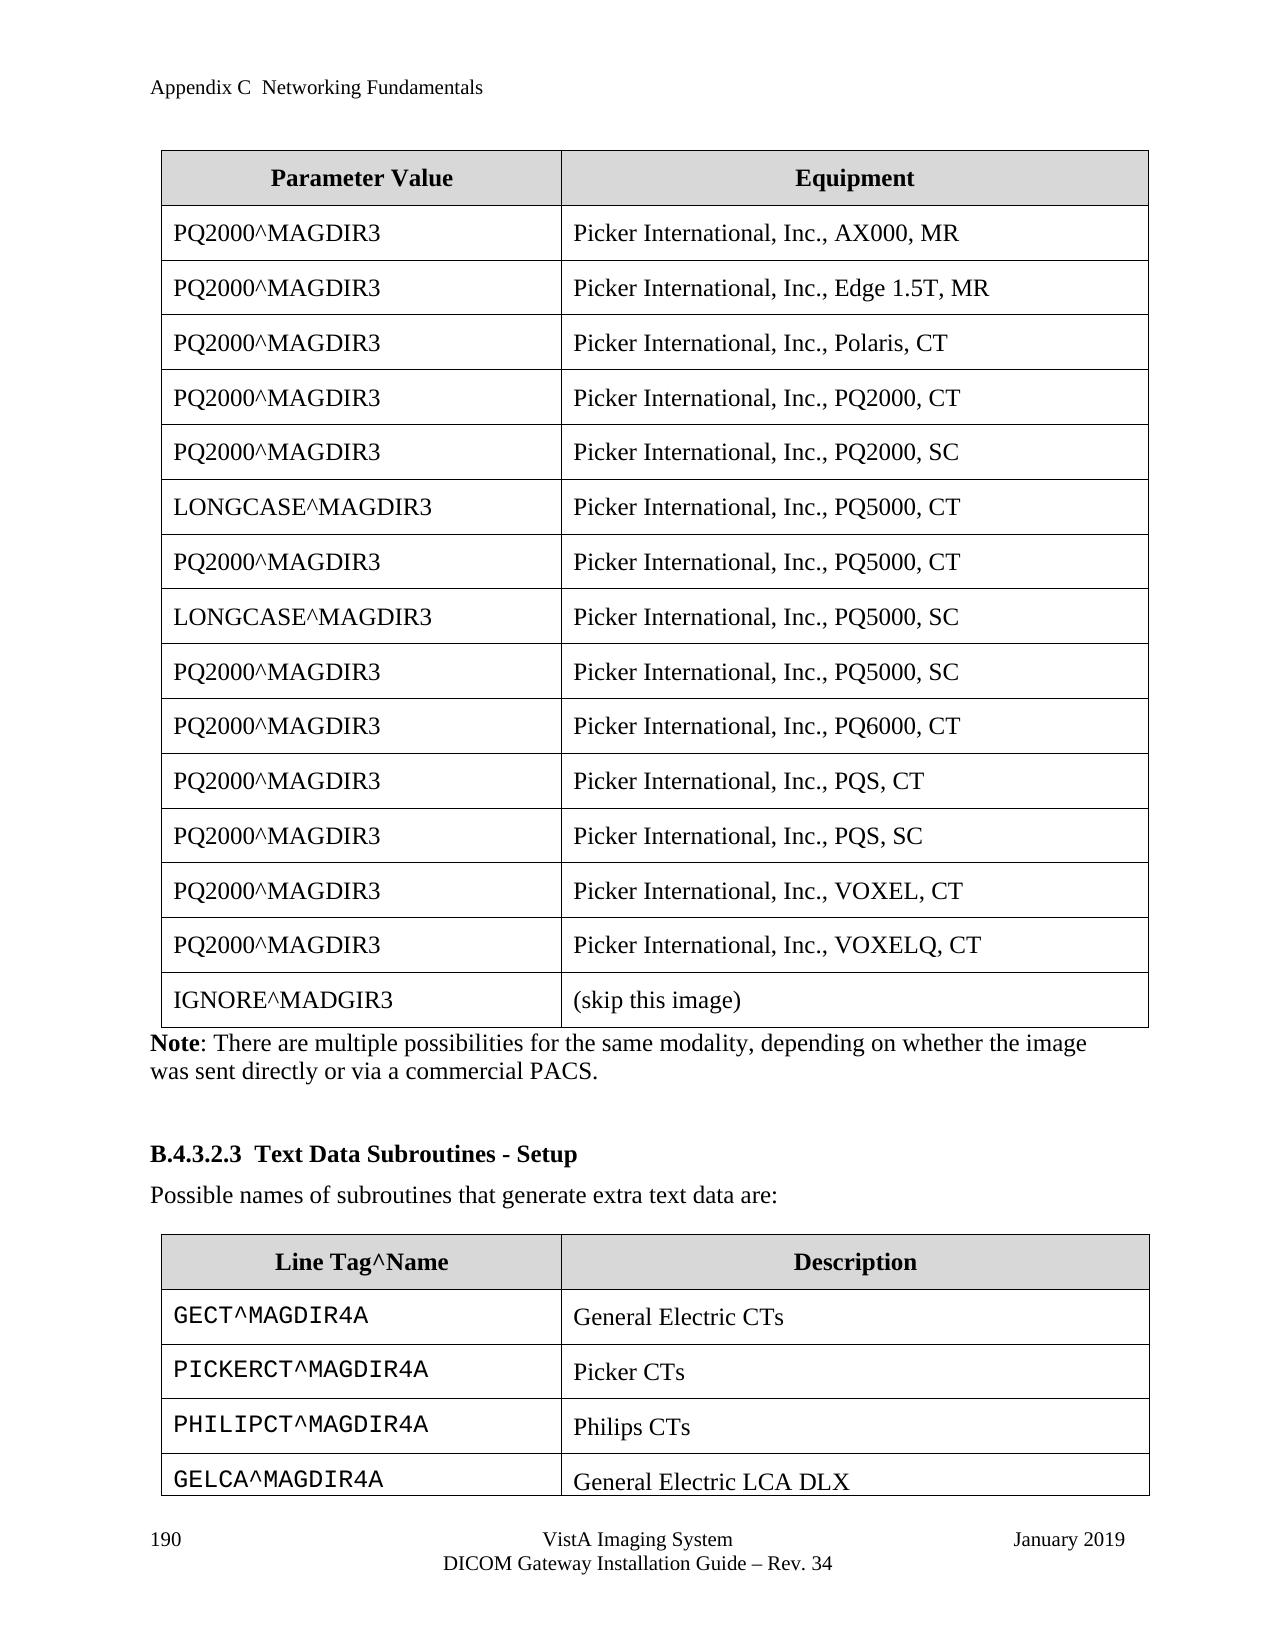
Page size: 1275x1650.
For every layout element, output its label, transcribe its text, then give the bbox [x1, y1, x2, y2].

text B.4.3.2.3 Text Data Subroutines - Setup [150, 1139, 1125, 1168]
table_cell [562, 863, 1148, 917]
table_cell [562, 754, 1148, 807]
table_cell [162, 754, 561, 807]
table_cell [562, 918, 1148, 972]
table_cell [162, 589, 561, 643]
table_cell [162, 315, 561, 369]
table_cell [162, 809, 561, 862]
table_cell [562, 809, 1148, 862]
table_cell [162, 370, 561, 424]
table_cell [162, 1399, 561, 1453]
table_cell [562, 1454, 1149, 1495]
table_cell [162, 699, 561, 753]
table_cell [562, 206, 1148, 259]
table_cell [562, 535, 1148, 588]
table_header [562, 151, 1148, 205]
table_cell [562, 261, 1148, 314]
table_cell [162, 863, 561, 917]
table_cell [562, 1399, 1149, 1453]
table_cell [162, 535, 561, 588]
text Note: There are multiple possibilities for the same modality, depending on whether the image was sent directly or via a commercial PACS. [150, 1028, 1125, 1085]
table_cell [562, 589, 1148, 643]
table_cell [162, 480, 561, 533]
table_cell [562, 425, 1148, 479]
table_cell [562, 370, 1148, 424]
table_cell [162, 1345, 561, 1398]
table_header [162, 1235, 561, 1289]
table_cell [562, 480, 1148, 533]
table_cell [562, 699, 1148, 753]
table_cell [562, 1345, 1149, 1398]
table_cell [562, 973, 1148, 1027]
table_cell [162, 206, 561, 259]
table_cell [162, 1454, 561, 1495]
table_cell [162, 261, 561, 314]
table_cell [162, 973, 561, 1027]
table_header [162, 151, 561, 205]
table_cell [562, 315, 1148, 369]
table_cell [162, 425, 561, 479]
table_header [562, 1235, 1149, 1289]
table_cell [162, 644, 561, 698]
text Possible names of subroutines that generate extra text data are: [150, 1180, 1125, 1209]
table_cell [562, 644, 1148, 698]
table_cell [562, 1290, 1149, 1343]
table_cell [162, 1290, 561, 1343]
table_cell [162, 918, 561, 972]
